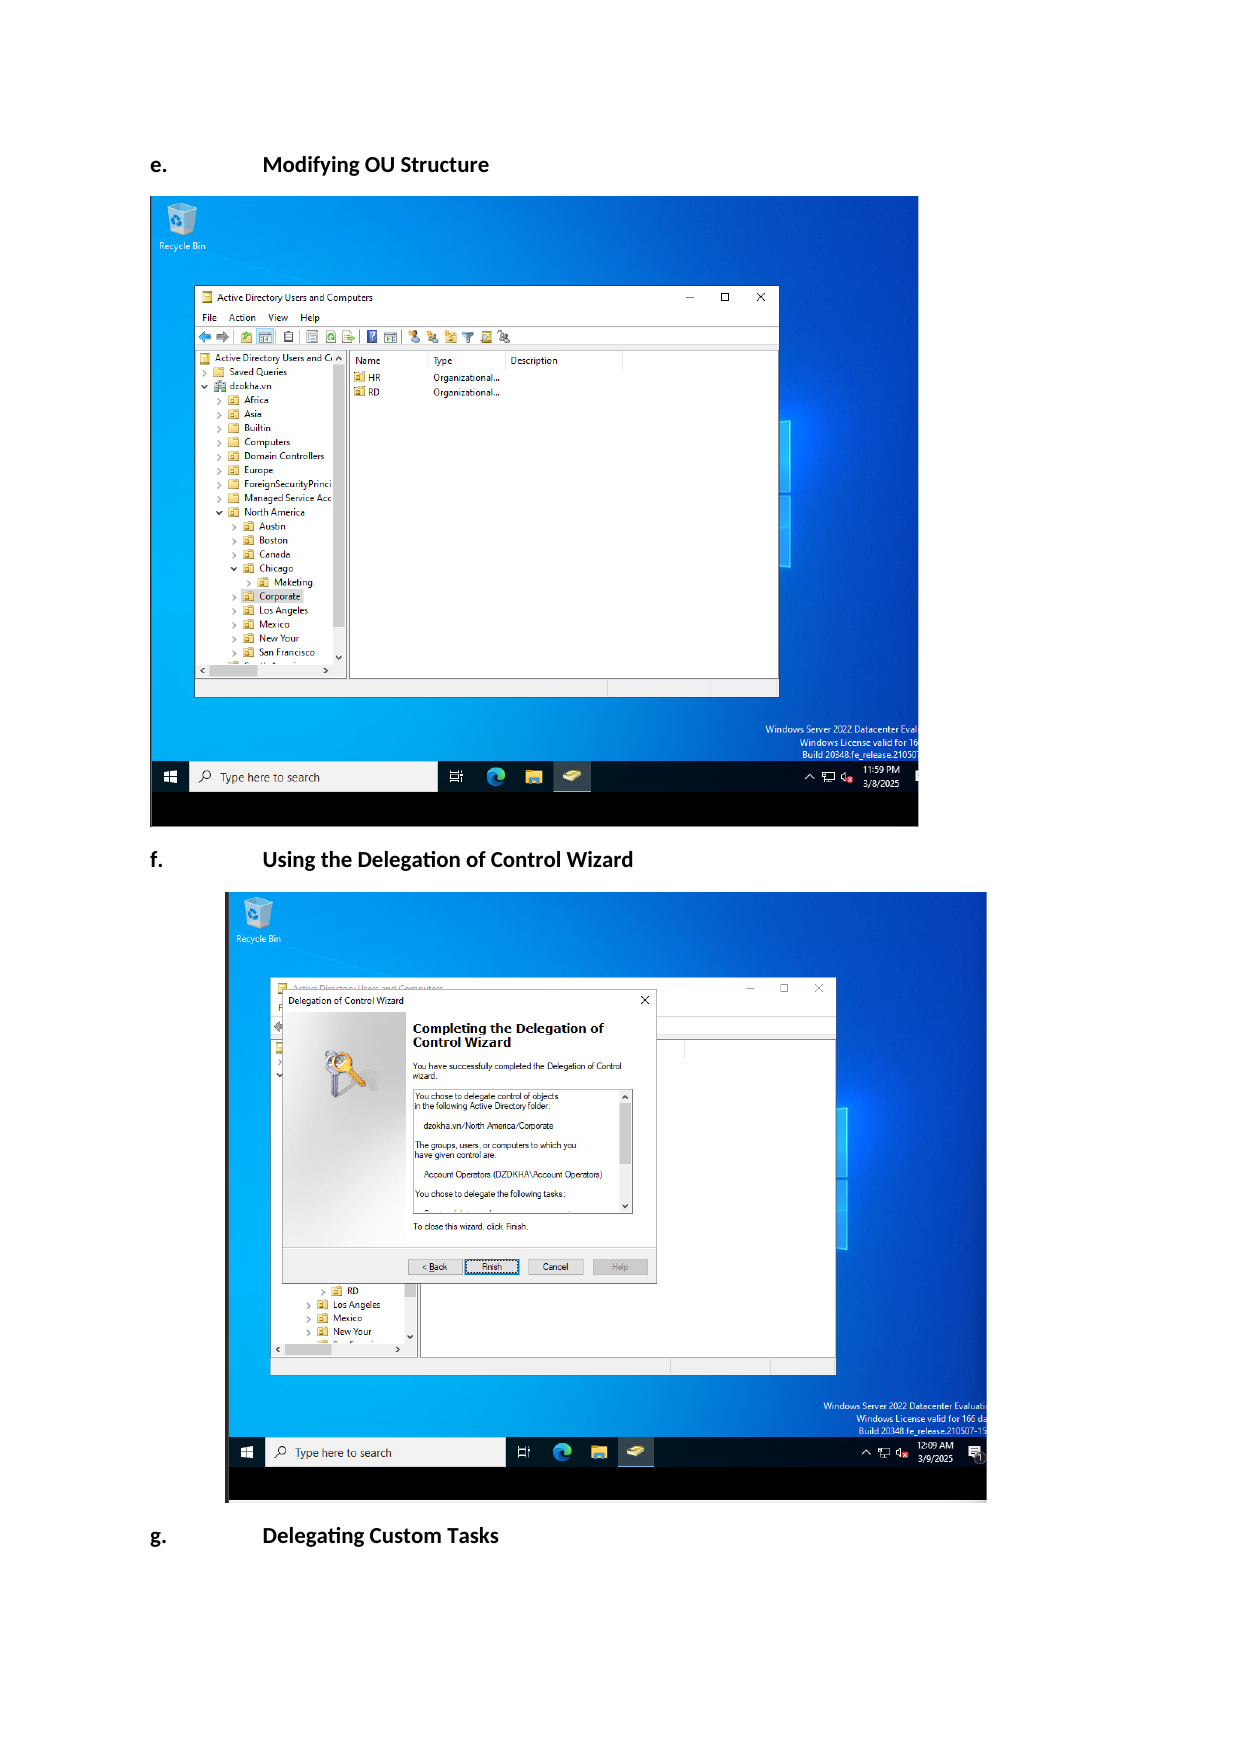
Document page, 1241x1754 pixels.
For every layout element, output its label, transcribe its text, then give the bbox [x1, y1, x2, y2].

picture [225, 892, 987, 1503]
list Delegating Custom Tasks [150, 1522, 1090, 1550]
list Modifying OU Structure [150, 150, 1090, 178]
list Using the Delegation of Control Wizard [150, 845, 1090, 873]
picture [150, 196, 919, 827]
